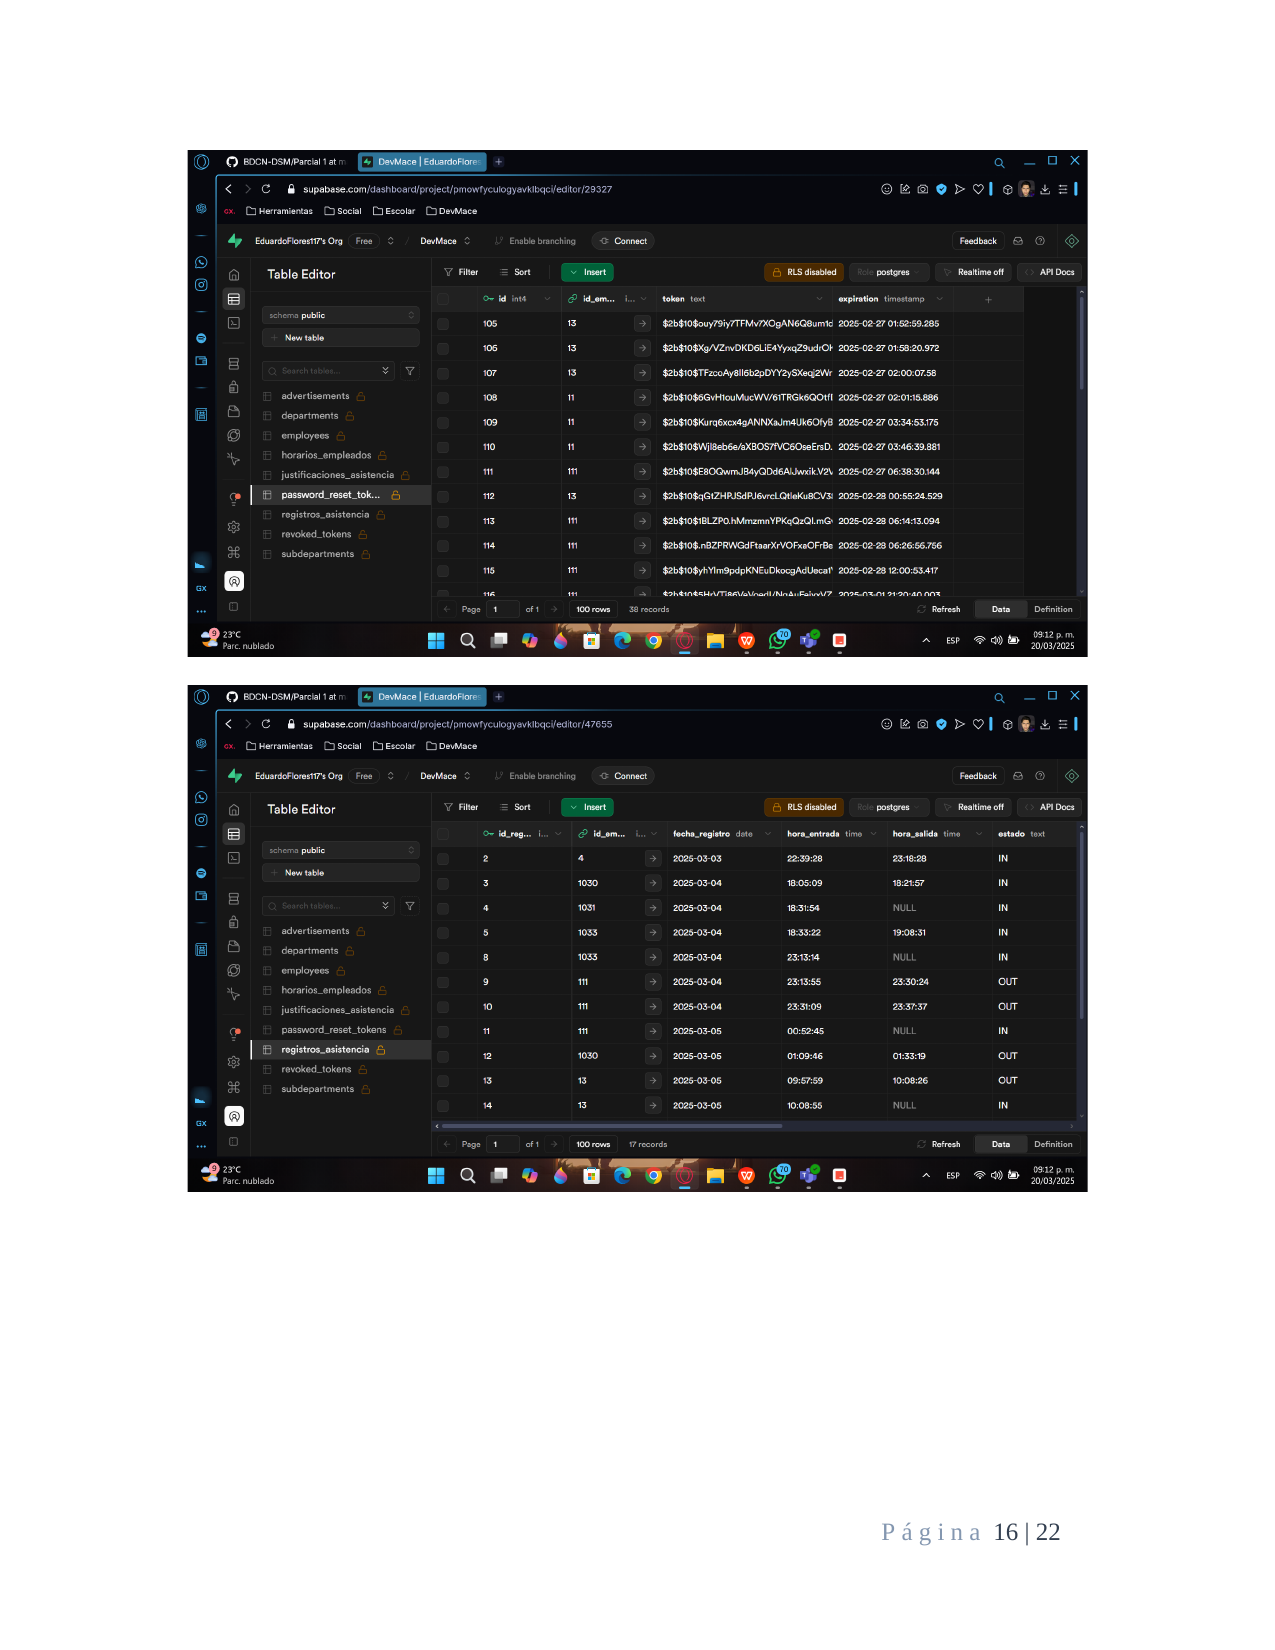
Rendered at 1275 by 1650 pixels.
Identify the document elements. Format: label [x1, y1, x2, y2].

picture [187, 150, 1088, 657]
picture [187, 685, 1088, 1192]
